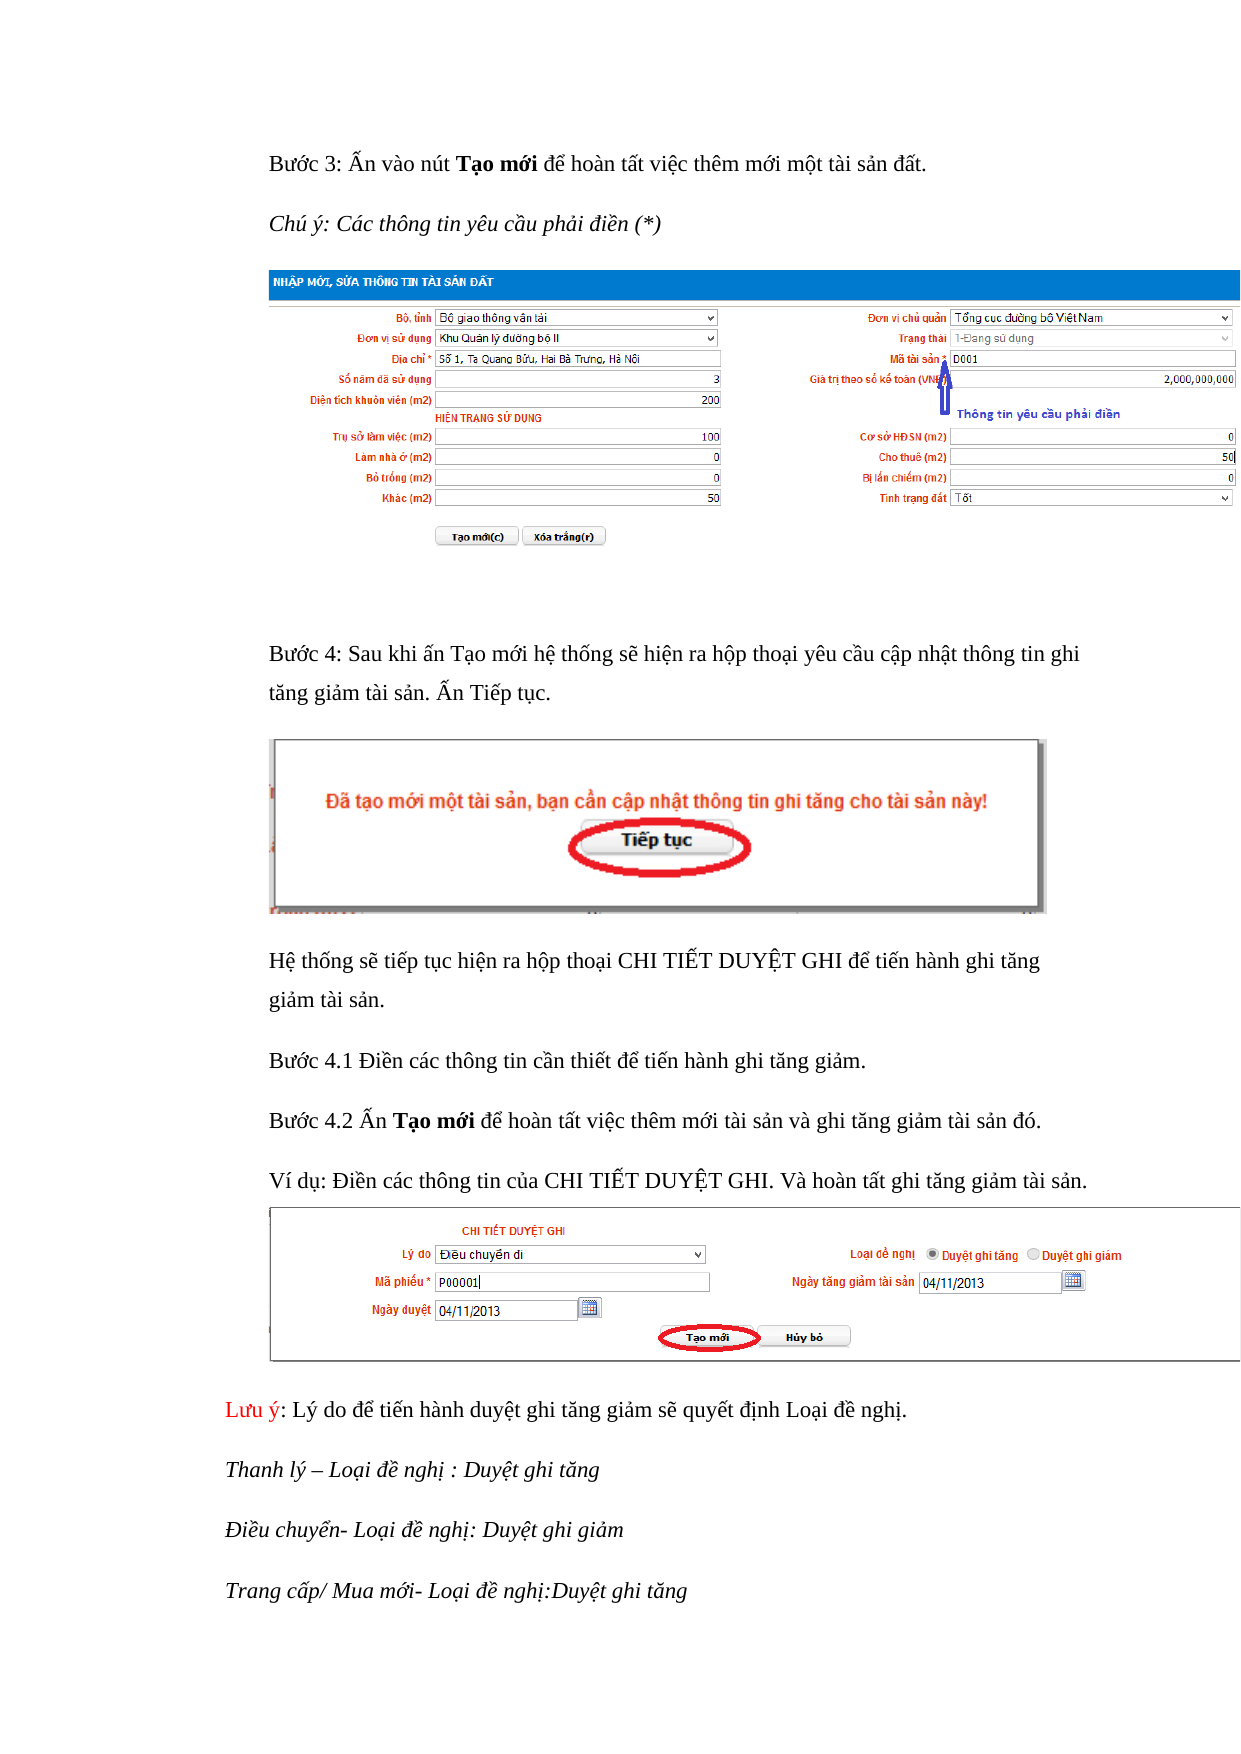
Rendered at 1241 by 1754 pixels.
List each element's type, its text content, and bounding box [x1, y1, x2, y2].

text Bước 4.1 Điền các thông tin cần thiết để tiến hành ghi tăng giảm. [269, 1047, 1090, 1073]
picture [268, 1207, 1241, 1362]
text Ví dụ: Điền các thông tin của CHI TIẾT DUYỆT GHI. Và hoàn tất ghi tăng giảm tài sản. [269, 1167, 1090, 1207]
picture [268, 739, 1047, 914]
text Chú ý: Các thông tin yêu cầu phải điền (*) [269, 210, 1090, 237]
text Trang cấp/ Mua mới- Loại đề nghị:Duyệt ghi tăng [225, 1577, 1090, 1603]
text Hệ thống sẽ tiếp tục hiện ra hộp thoại CHI TIẾT DUYỆT GHI để tiến hành ghi tăng giảm tài sản. [269, 947, 1090, 1013]
picture [268, 270, 1241, 546]
text Bước 4.2 Ấn Tạo mới để hoàn tất việc thêm mới tài sản và ghi tăng giảm tài sản đó. [269, 1107, 1090, 1133]
text Thanh lý – Loại đề nghị : Duyệt ghi tăng [225, 1456, 1090, 1483]
text Bước 4: Sau khi ấn Tạo mới hệ thống sẽ hiện ra hộp thoại yêu cầu cập nhật thông tin ghi tăng giảm tài sản. Ấn Tiếp tục. [269, 640, 1090, 706]
text Lưu ý: Lý do để tiến hành duyệt ghi tăng giảm sẽ quyết định Loại đề nghị. [225, 1396, 1090, 1422]
text Điều chuyển- Loại đề nghị: Duyệt ghi giảm [225, 1517, 1090, 1543]
text Bước 3: Ấn vào nút Tạo mới để hoàn tất việc thêm mới một tài sản đất. [269, 150, 1090, 176]
